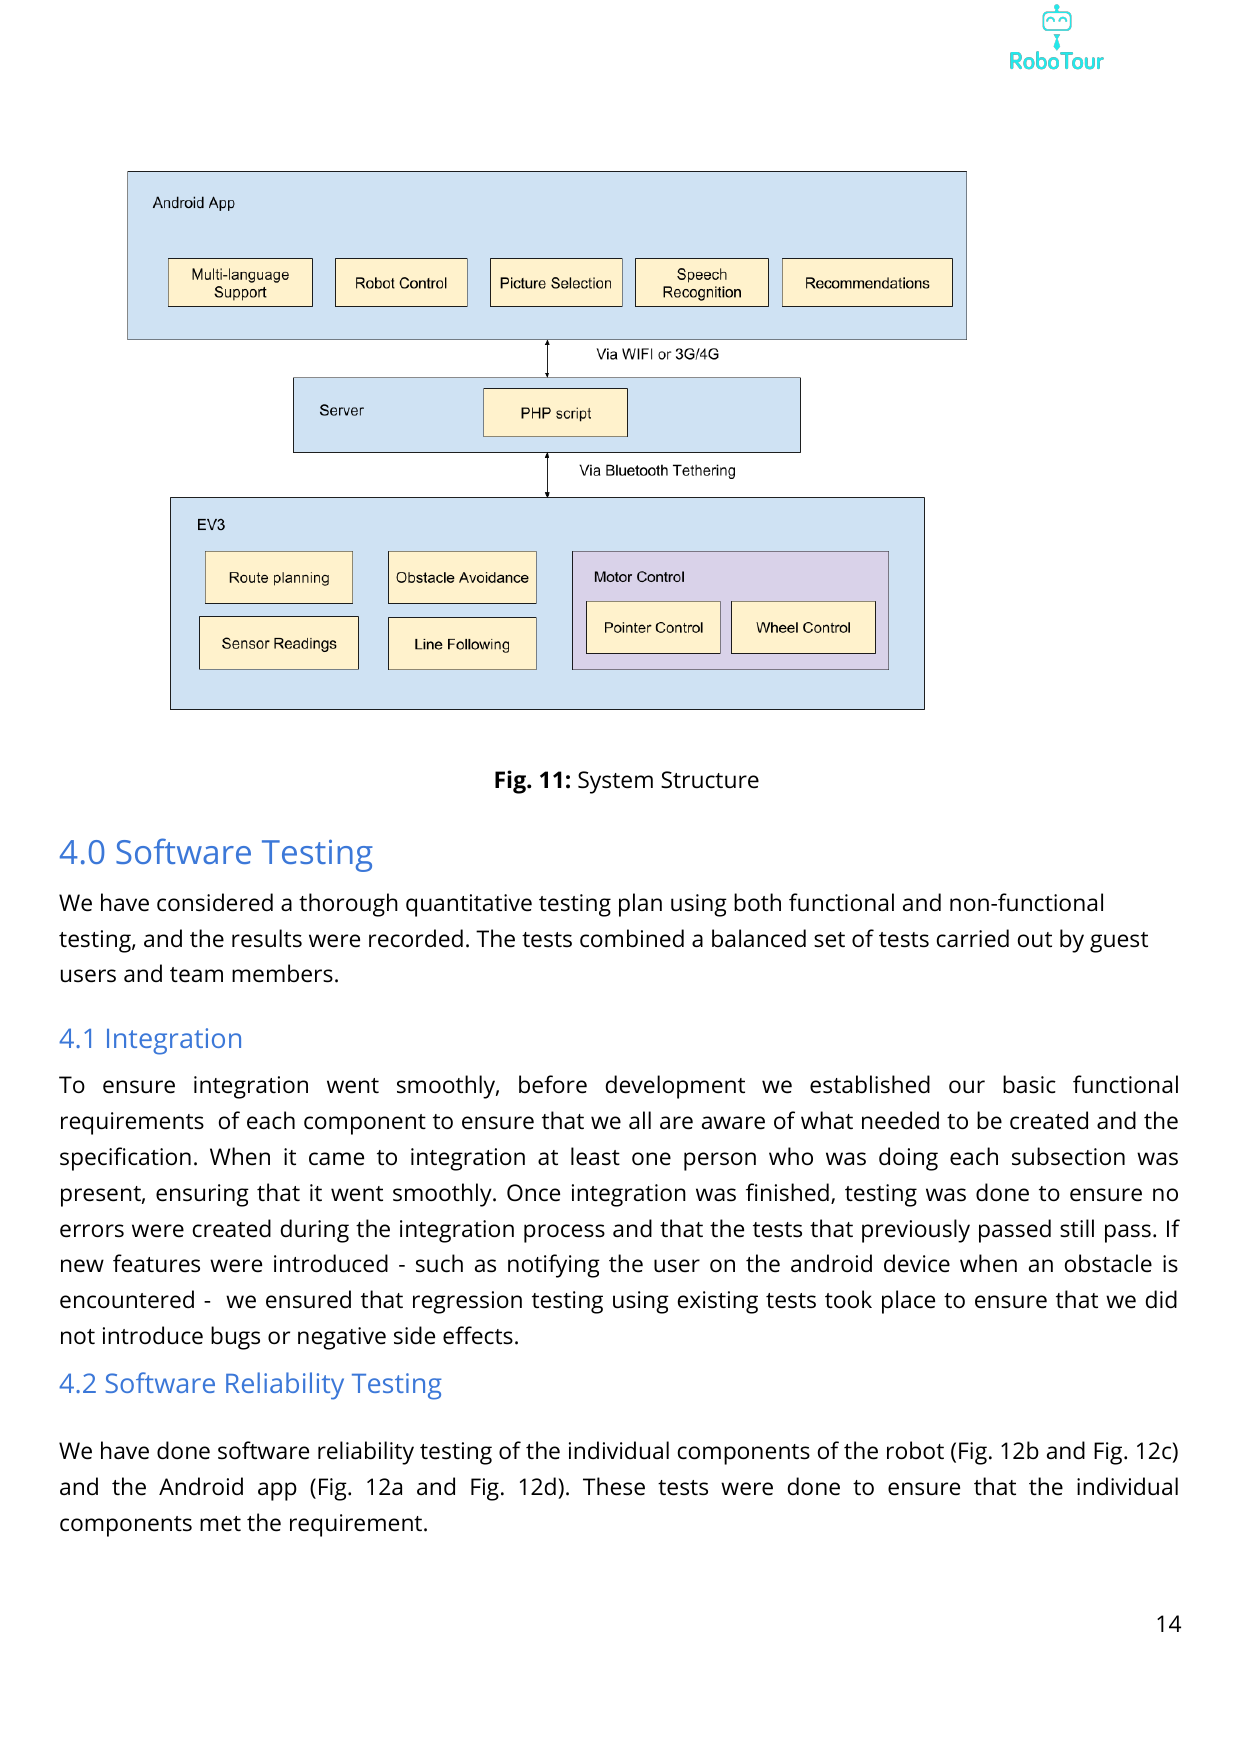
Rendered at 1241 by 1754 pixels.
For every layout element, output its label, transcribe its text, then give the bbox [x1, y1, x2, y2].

table_header [49, 111, 1169, 752]
picture [58, 141, 1036, 733]
text To ensure integration went smoothly, before development we established our basic functional requirements of each component to ensure that we all are aware of what needed to be created and the specification. When it came to integration at least one person who was doing each subsection was present, ensuring that it went smoothly. Once integration was finished, testing was done to ensure no errors were created during the integration process and that the tests that previously passed still pass. If new features were introduced - such as notifying the user on the android device when an obstacle is encountered - we ensured that regression testing using existing tests took place to ensure that we did not introduce bugs or negative side effects. [59, 1069, 1181, 1352]
subtitle 4.1 Integration [59, 1019, 1181, 1056]
table_cell Fig. 11: System Structure [49, 754, 1169, 806]
text We have done software reliability testing of the individual components of the robot (Fig. 12b and Fig. 12c) and the Android app (Fig. 12a and Fig. 12d). These tests were done to ensure that the individual components met the requirement. [59, 1434, 1181, 1538]
text We have considered a thorough quantitative testing plan using both functional and non-functional testing, and the results were recorded. The tests combined a balanced set of tests carried out by guest users and team members. [59, 887, 1181, 990]
subtitle 4.0 Software Testing [59, 829, 1181, 874]
subtitle 4.2 Software Reliability Testing [59, 1364, 1181, 1401]
picture [1008, 3, 1105, 71]
